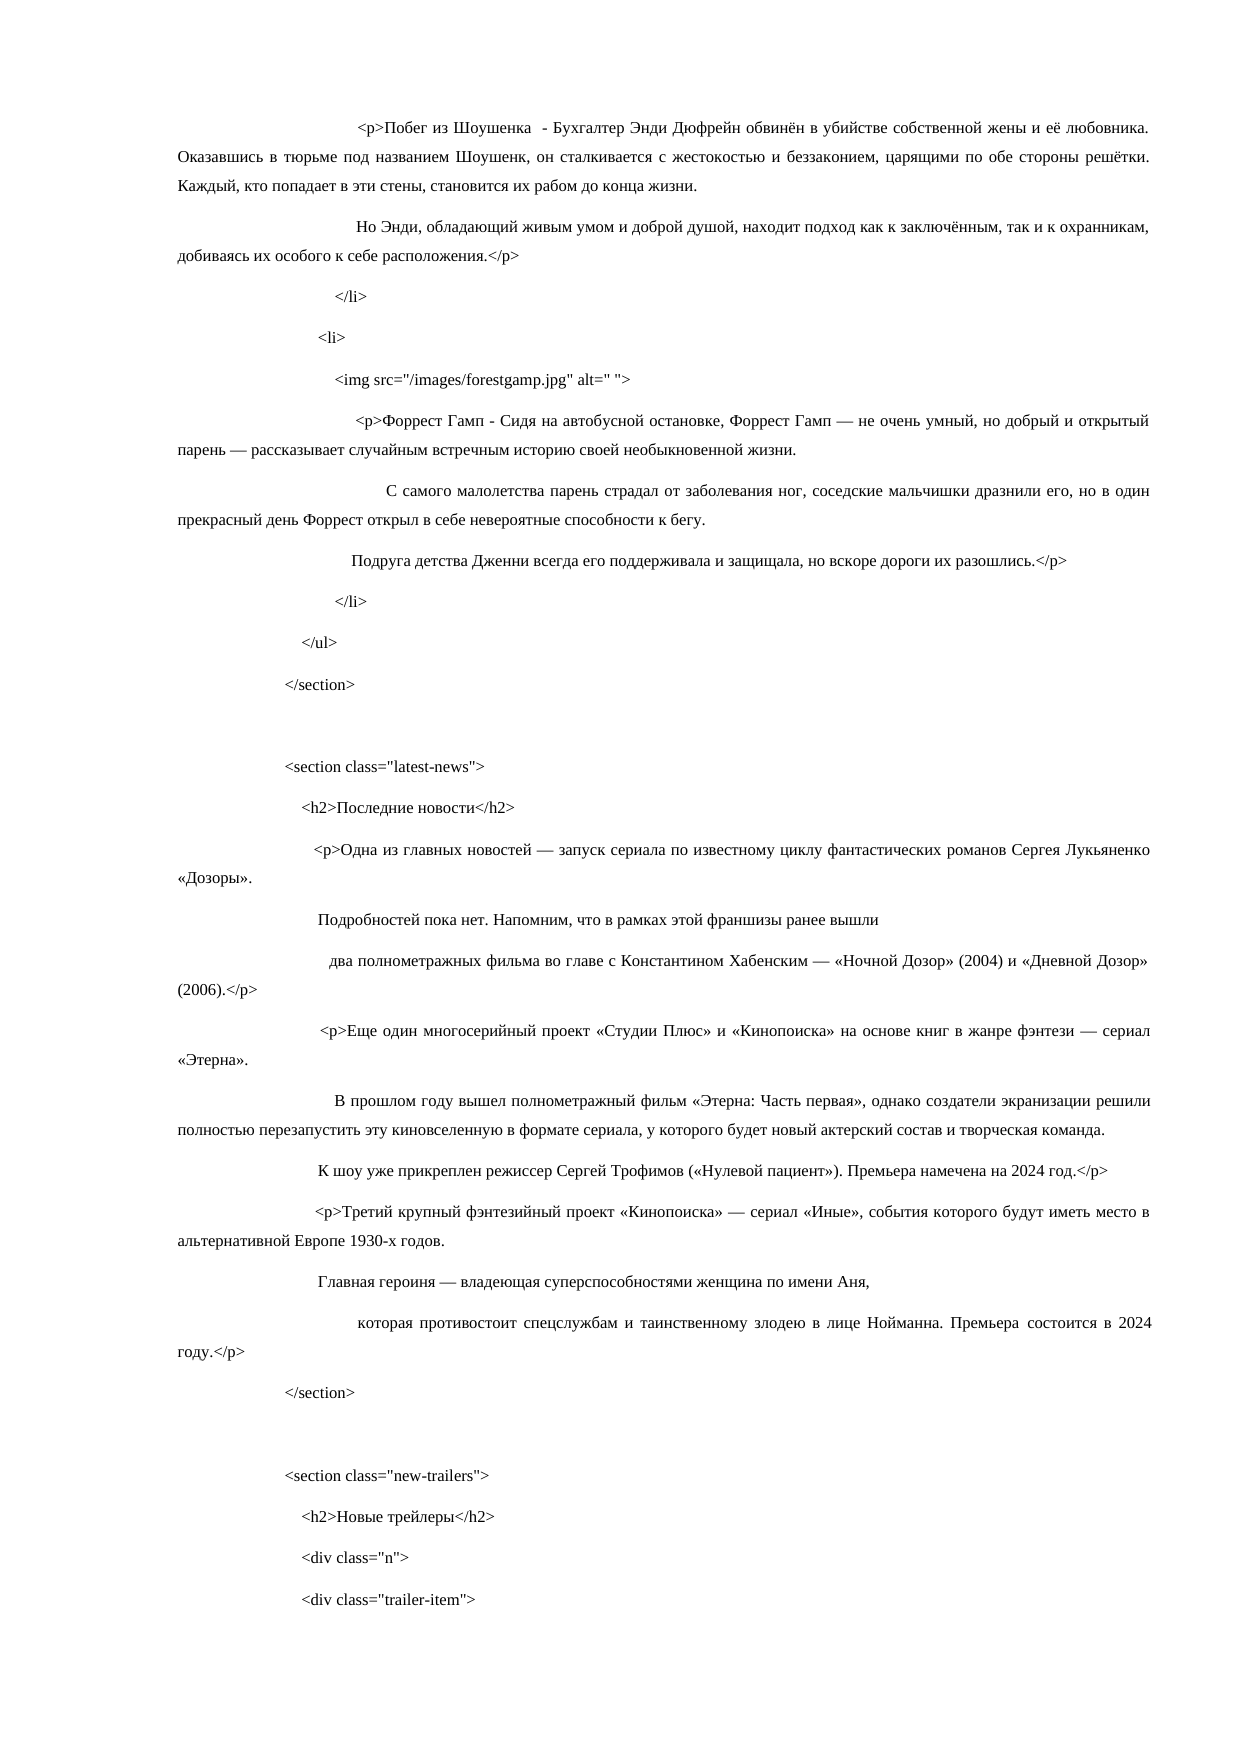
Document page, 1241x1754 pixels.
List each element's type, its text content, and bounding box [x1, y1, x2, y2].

text <p>Побег из Шоушенка - Бухгалтер Энди Дюфрейн обвинён в убийстве собственной жены и её любовника. Оказавшись в тюрьме под названием Шоушенк, он сталкивается с жестокостью и беззаконием, царящими по обе стороны решётки. Каждый, кто попадает в эти стены, становится их рабом до конца жизни. [177, 118, 1152, 195]
text <li> [177, 328, 1152, 347]
text <p>Одна из главных новостей — запуск сериала по известному циклу фантастических романов Сергея Лукьяненко «Дозоры». [177, 839, 1152, 887]
text которая противостоит спецслужбам и таинственному злодею в лице Нойманна. Премьера состоится в 2024 году.</p> [177, 1313, 1152, 1361]
text <section class="new-trailers"> [177, 1466, 1152, 1485]
text два полнометражных фильма во главе с Константином Хабенским — «Ночной Дозор» (2004) и «Дневной Дозор» (2006).</p> [177, 951, 1152, 998]
text </section> [177, 1383, 1152, 1402]
text К шоу уже прикреплен режиссер Сергей Трофимов («Нулевой пациент»). Премьера намечена на 2024 год.</p> [177, 1161, 1152, 1180]
text Но Энди, обладающий живым умом и доброй душой, находит подход как к заключённым, так и к охранникам, добиваясь их особого к себе расположения.</p> [177, 217, 1152, 265]
text </li> [177, 287, 1152, 306]
text <h2>Новые трейлеры</h2> [177, 1507, 1152, 1526]
text <section class="latest-news"> [177, 757, 1152, 776]
text Главная героиня — владеющая суперспособностями женщина по имени Аня, [177, 1272, 1152, 1291]
text <div class="trailer-item"> [177, 1589, 1152, 1608]
text С самого малолетства парень страдал от заболевания ног, соседские мальчишки дразнили его, но в один прекрасный день Форрест открыл в себе невероятные способности к бегу. [177, 481, 1152, 528]
text <h2>Последние новости</h2> [177, 798, 1152, 817]
text <div class="n"> [177, 1548, 1152, 1567]
text <p>Форрест Гамп - Сидя на автобусной остановке, Форрест Гамп — не очень умный, но добрый и открытый парень — рассказывает случайным встречным историю своей необыкновенной жизни. [177, 411, 1152, 458]
text </section> [177, 674, 1152, 693]
text </ul> [177, 633, 1152, 652]
text <p>Еще один многосерийный проект «Студии Плюс» и «Кинопоиска» на основе книг в жанре фэнтези — сериал «Этерна». [177, 1021, 1152, 1068]
text </li> [177, 592, 1152, 611]
text Подруга детства Дженни всегда его поддерживала и защищала, но вскоре дороги их разошлись.</p> [177, 551, 1152, 570]
text <img src="/images/forestgamp.jpg" alt=" "> [177, 369, 1152, 388]
text Подробностей пока нет. Напомним, что в рамках этой франшизы ранее вышли [177, 909, 1152, 928]
text <p>Третий крупный фэнтезийный проект «Кинопоиска» — сериал «Иные», события которого будут иметь место в альтернативной Европе 1930-х годов. [177, 1202, 1152, 1250]
text В прошлом году вышел полнометражный фильм «Этерна: Часть первая», однако создатели экранизации решили полностью перезапустить эту киновселенную в формате сериала, у которого будет новый актерский состав и творческая команда. [177, 1091, 1152, 1138]
